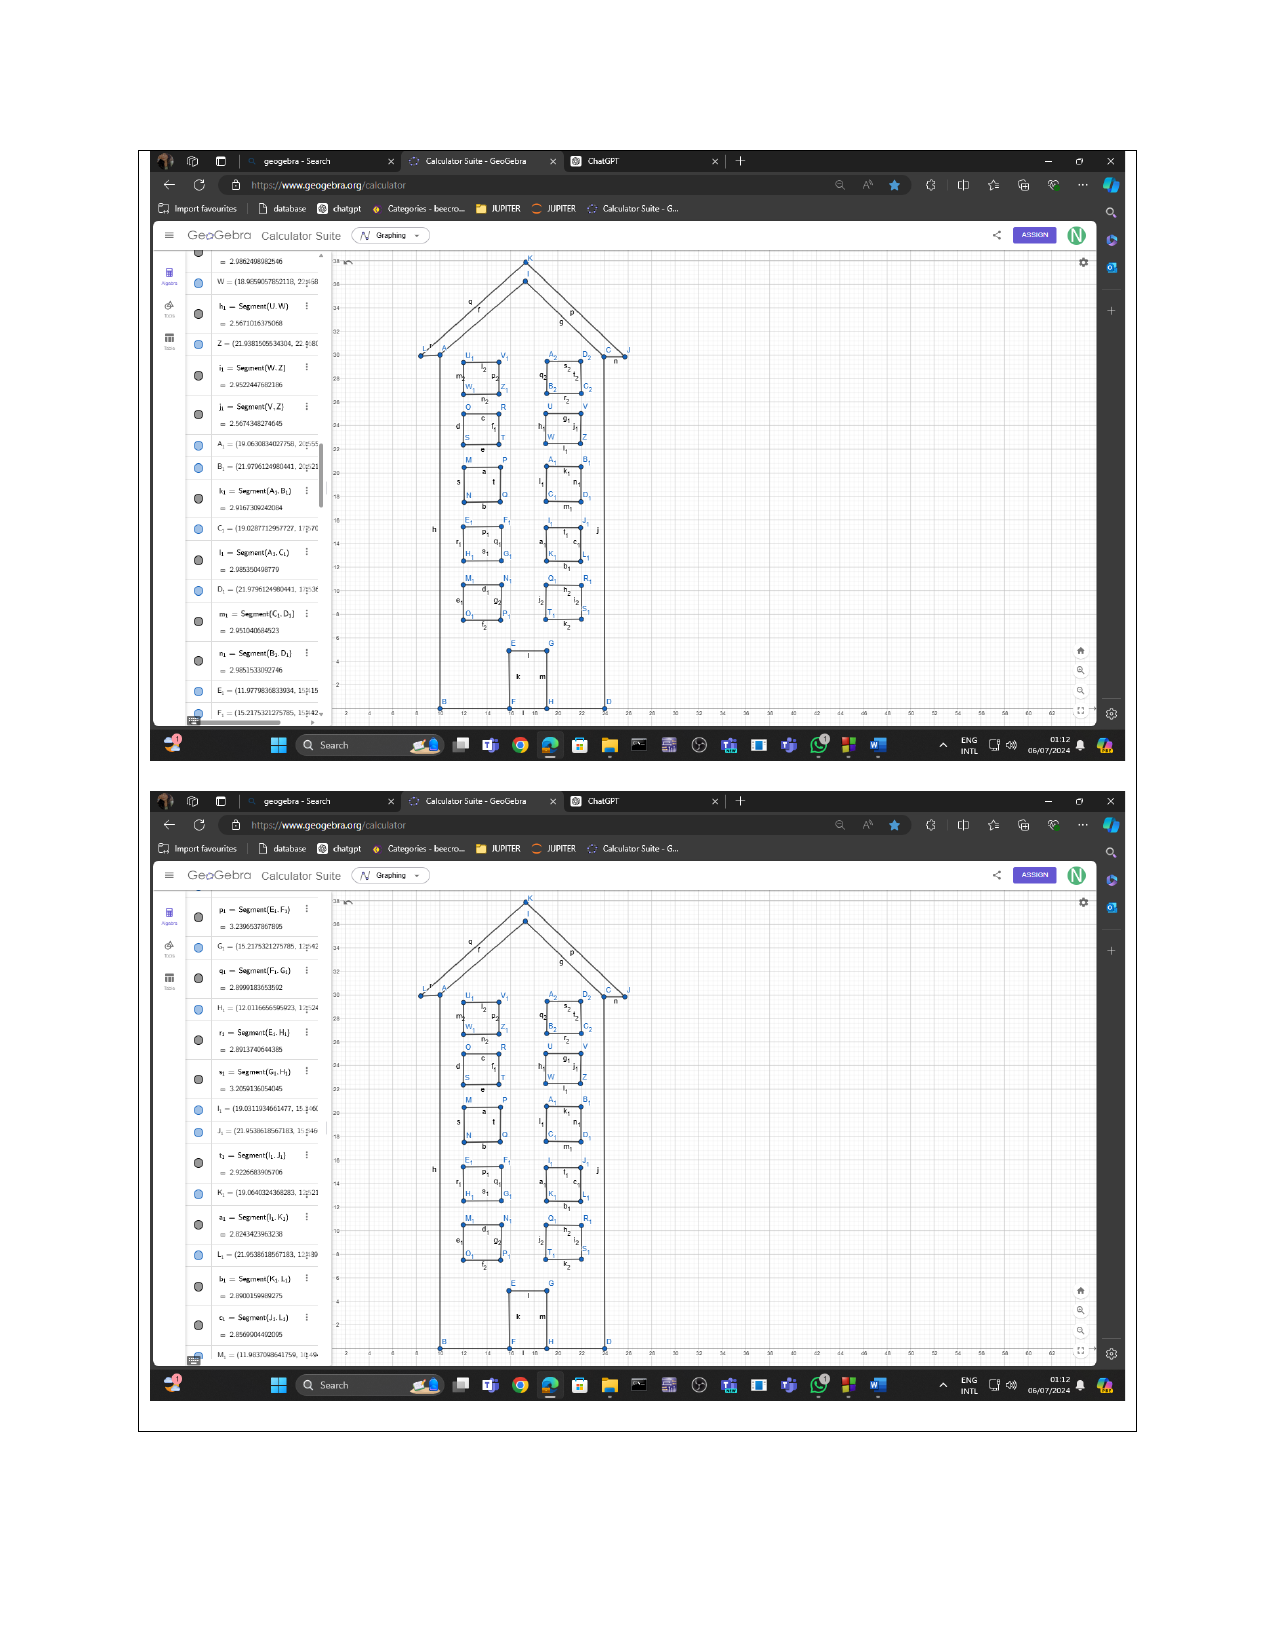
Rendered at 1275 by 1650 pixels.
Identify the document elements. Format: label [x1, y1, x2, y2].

picture [150, 791, 1125, 1401]
picture [150, 151, 1125, 761]
table_cell [139, 151, 1136, 1431]
